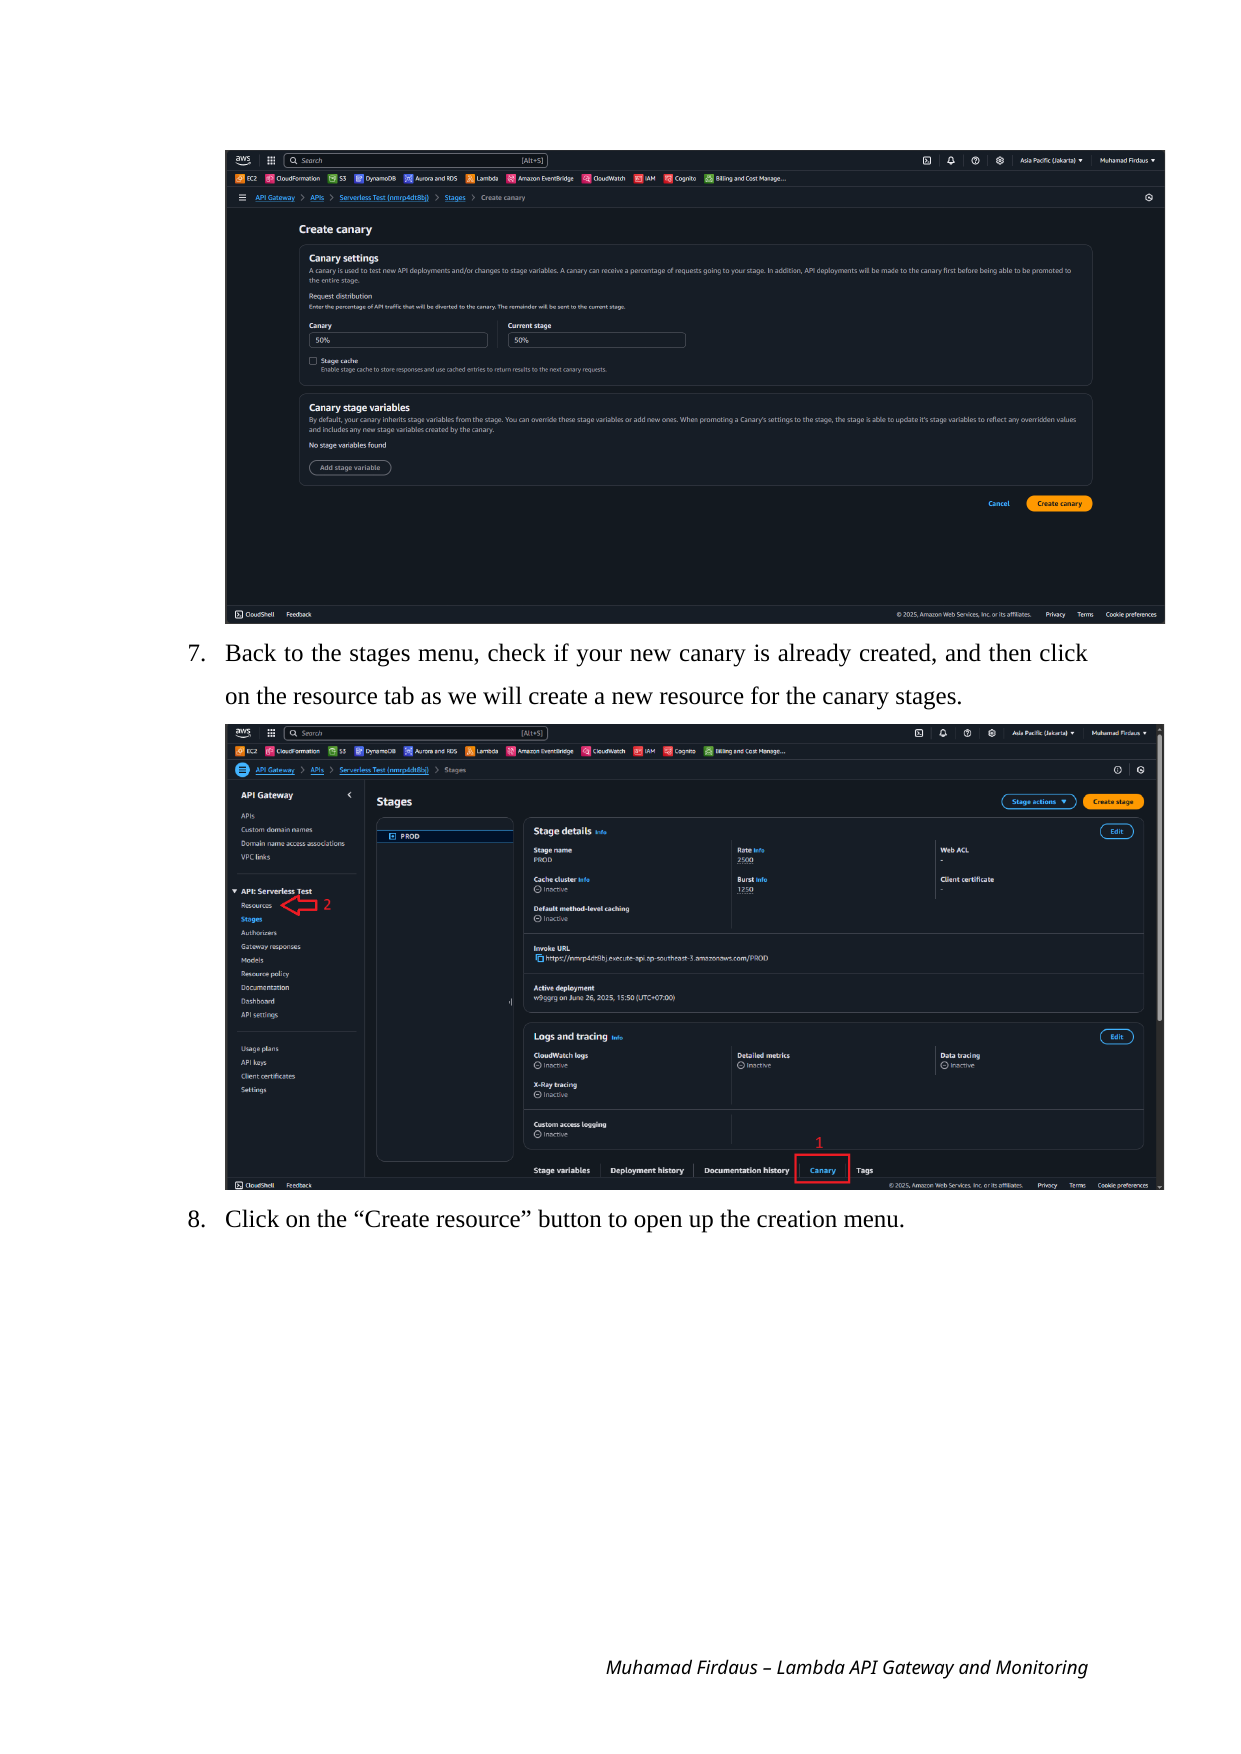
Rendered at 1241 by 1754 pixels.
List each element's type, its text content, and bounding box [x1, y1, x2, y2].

picture [225, 724, 1165, 1190]
list Click on the “Create resource” button to open up the creation menu. [187, 1204, 1090, 1233]
list Back to the stages menu, check if your new canary is already created, and then click on the resource tab as we will create a new resource for the canary stages. [187, 638, 1090, 710]
picture [225, 150, 1166, 624]
